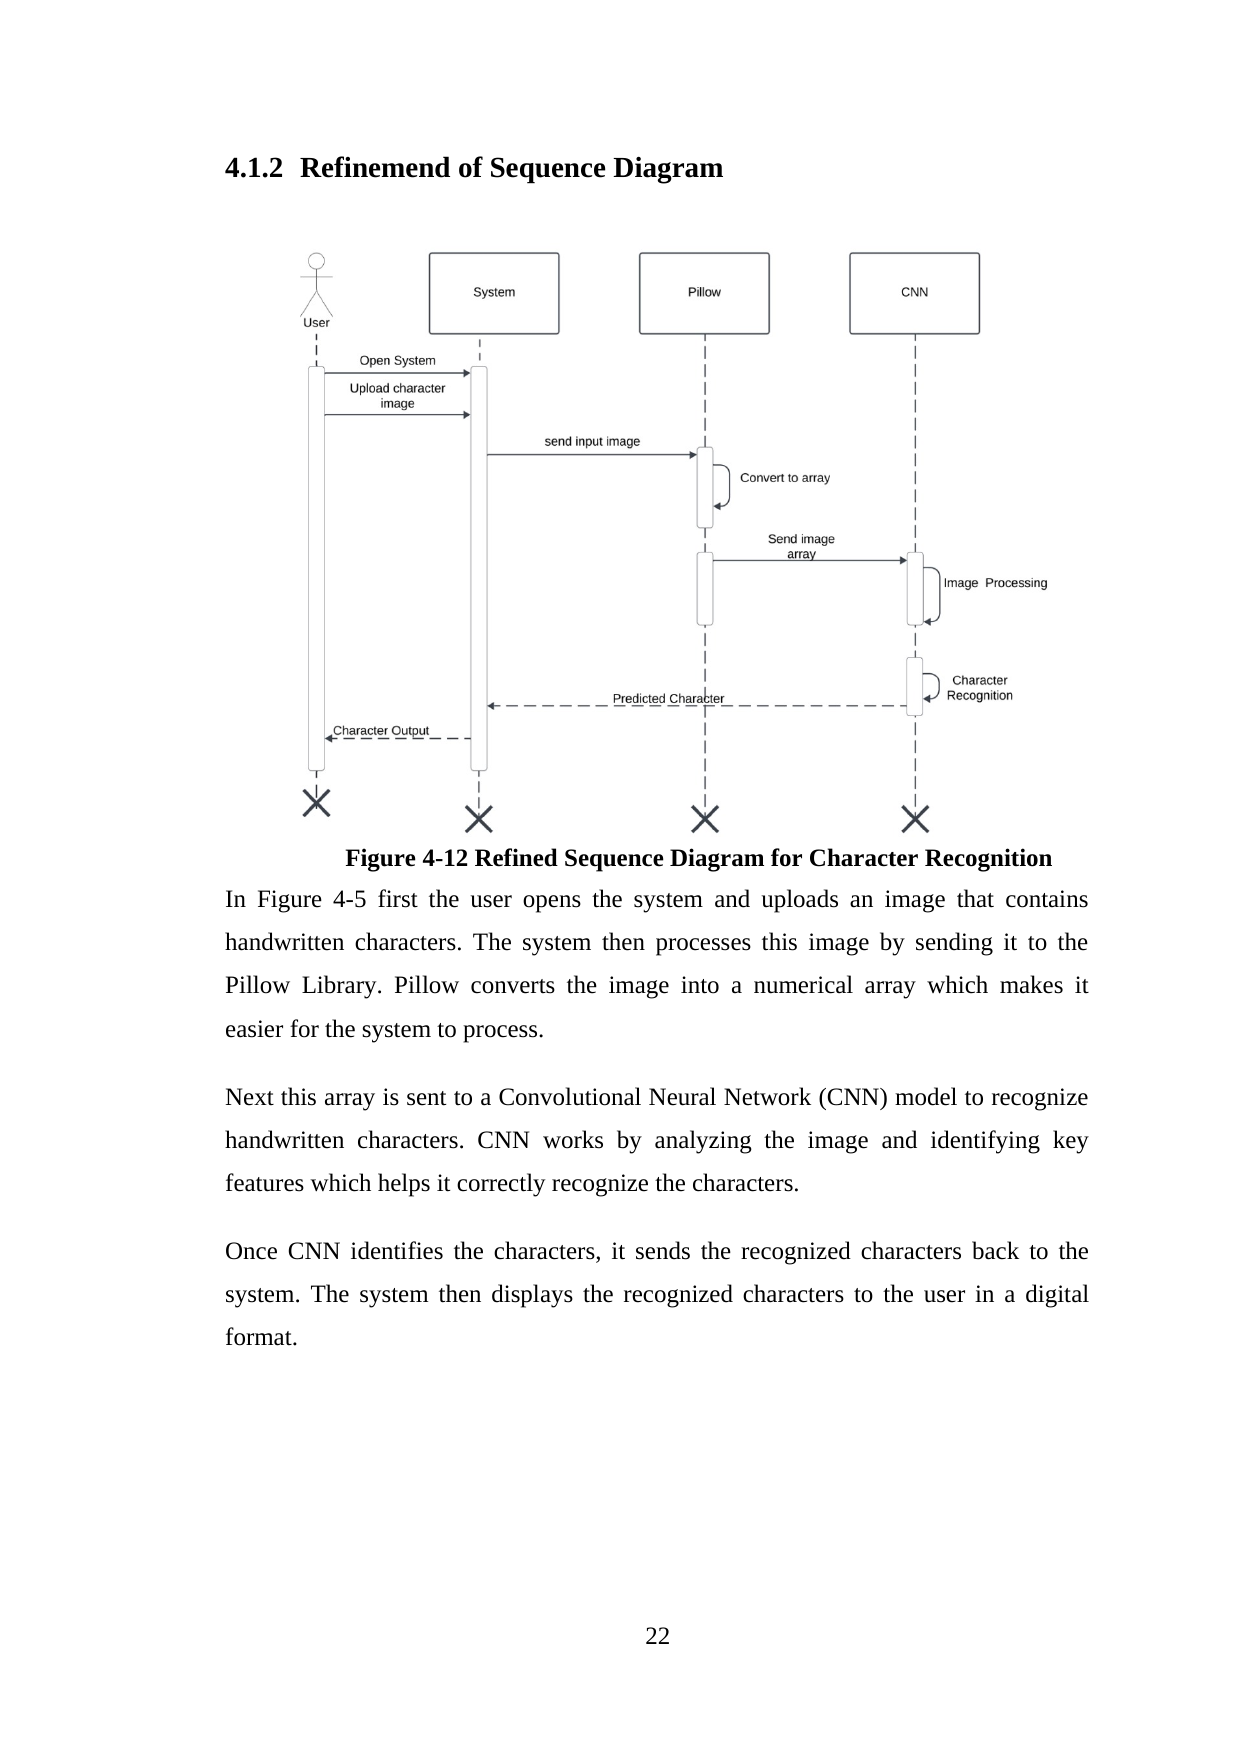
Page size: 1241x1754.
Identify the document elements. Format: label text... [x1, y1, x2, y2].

list Next this array is sent to a Convolutional Neural Network (CNN) model to recognize handwritten characters. CNN works by analyzing the image and identifying key features which helps it correctly recognize the characters. [225, 1082, 1090, 1197]
list Once CNN identifies the characters, it sends the recognized characters back to the system. The system then displays the recognized characters to the user in a digital format. [225, 1236, 1090, 1351]
picture [258, 243, 1090, 844]
subtitle Refinemend of Sequence Diagram [225, 150, 1090, 183]
